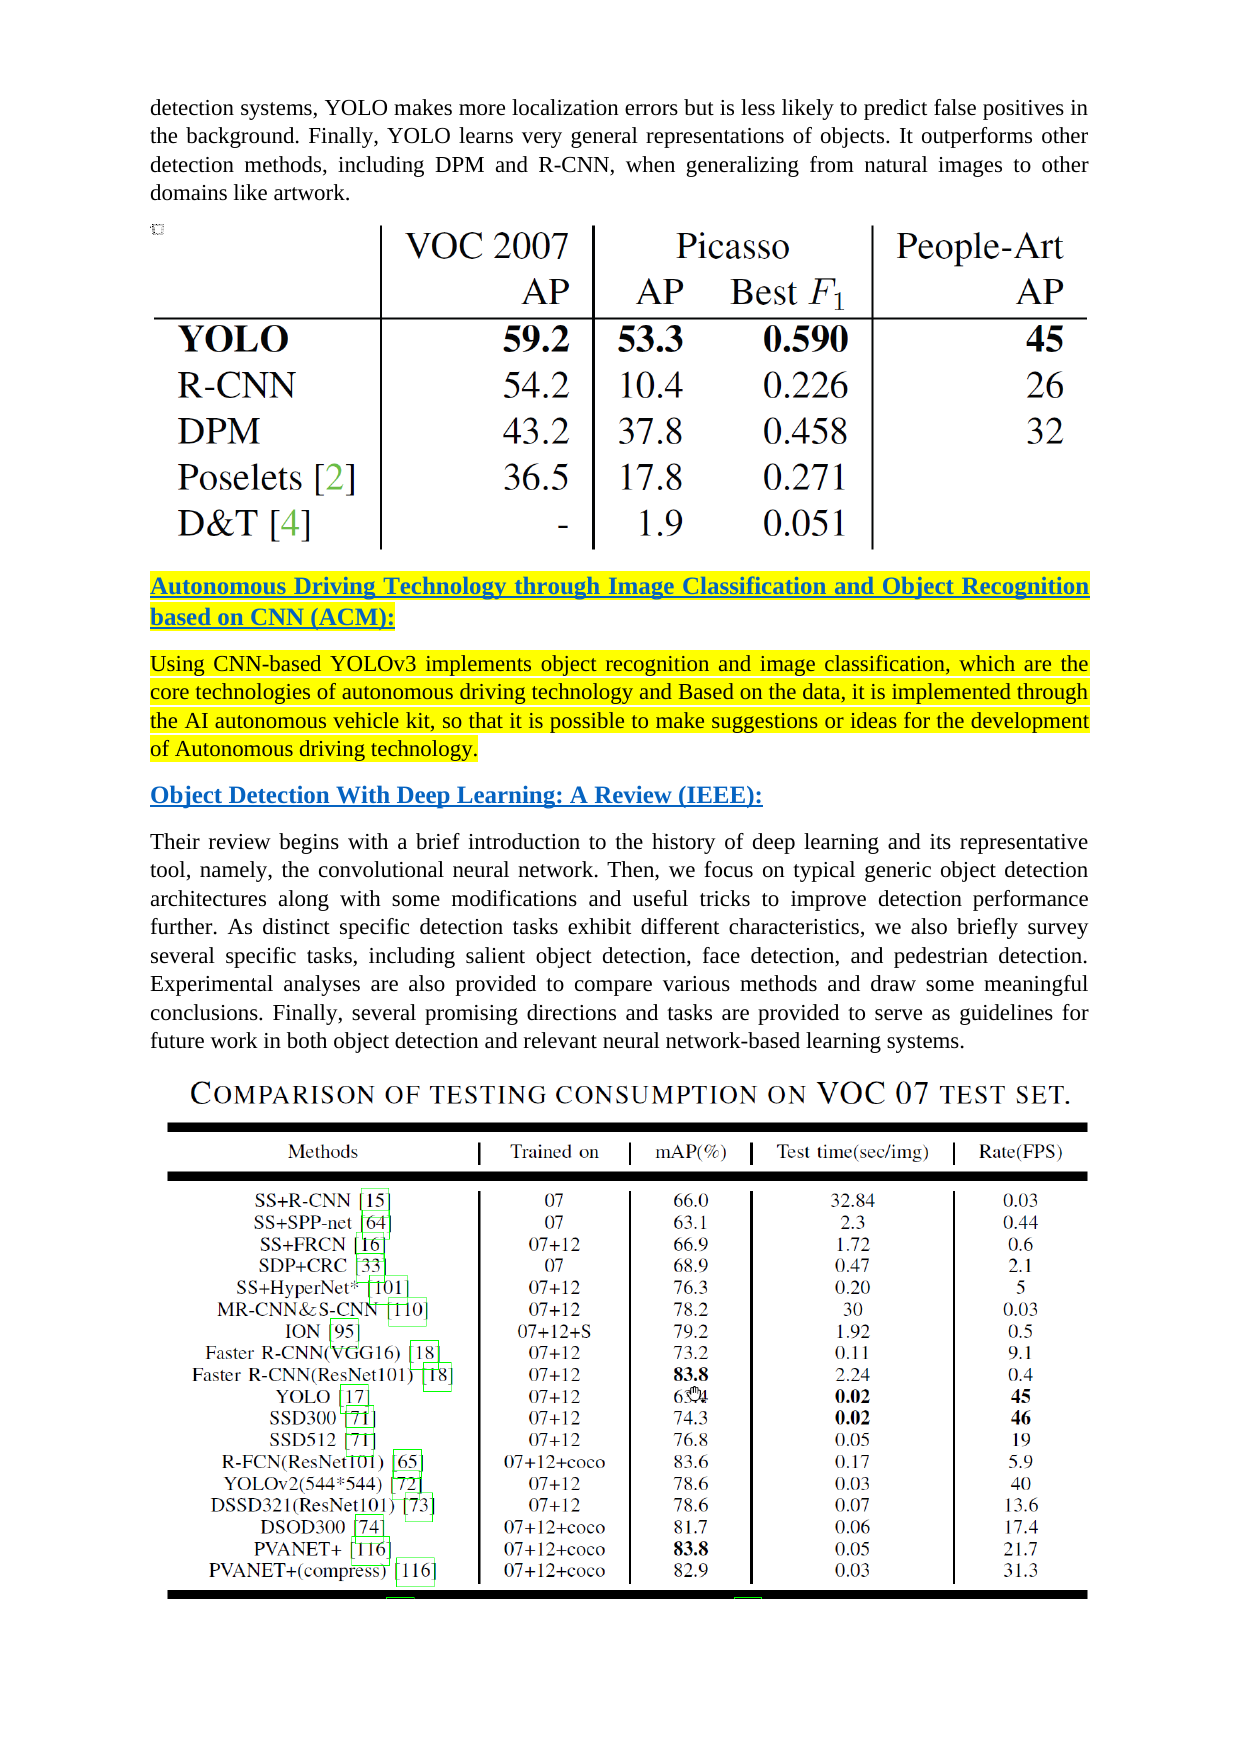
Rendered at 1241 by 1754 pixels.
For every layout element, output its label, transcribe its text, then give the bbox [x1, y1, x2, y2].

text Their review begins with a brief introduction to the history of deep learning and its representative tool, namely, the convolutional neural network. Then, we focus on typical generic object detection architectures along with some modifications and useful tricks to improve detection performance further. As distinct specific detection tasks exhibit different characteristics, we also briefly survey several specific tasks, including salient object detection, face detection, and pedestrian detection. Experimental analyses are also provided to compare various methods and draw some meaningful conclusions. Finally, several promising directions and tasks are provided to serve as guidelines for future work in both object detection and relevant neural network-based learning systems. [150, 828, 1090, 1053]
picture [150, 224, 1089, 553]
text Using CNN-based YOLOv3 implements object recognition and image classification, which are the core technologies of autonomous driving technology and Based on the data, it is implemented through the AI autonomous vehicle kit, so that it is possible to make suggestions or ideas for the development of Autonomous driving technology. [150, 733, 1090, 762]
text Autonomous Driving Technology through Image Classification and Object Recognition based on CNN (ACM): [150, 600, 1090, 631]
text Object Detection With Deep Learning: A Review (IEEE): [150, 780, 1090, 809]
picture [150, 1072, 1089, 1599]
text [150, 94, 1090, 205]
